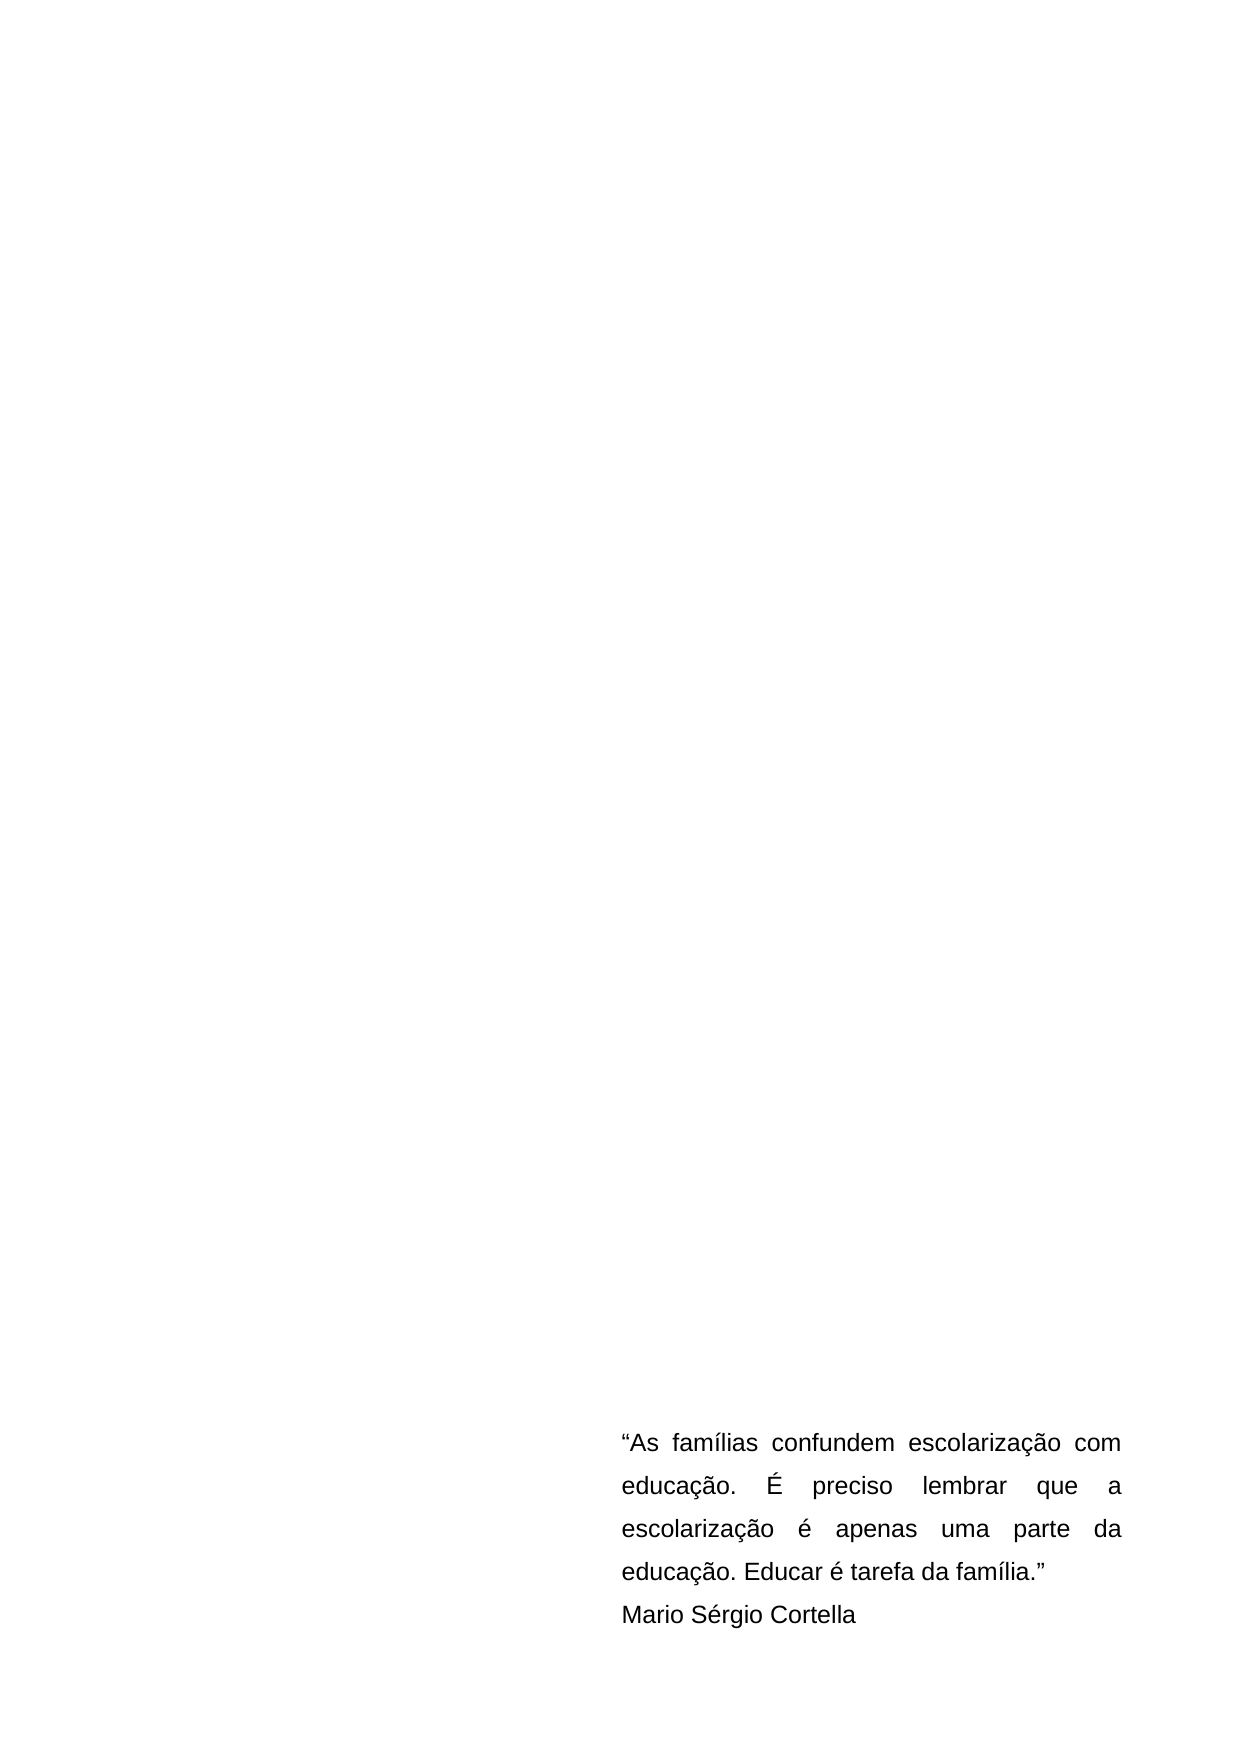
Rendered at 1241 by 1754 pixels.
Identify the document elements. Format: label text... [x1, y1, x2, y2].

text “As famílias confundem escolarização com educação. É preciso lembrar que a escolarização é apenas uma parte da educação. Educar é tarefa da família.” [621, 1428, 1122, 1586]
text Mario Sérgio Cortella [621, 1600, 1122, 1629]
